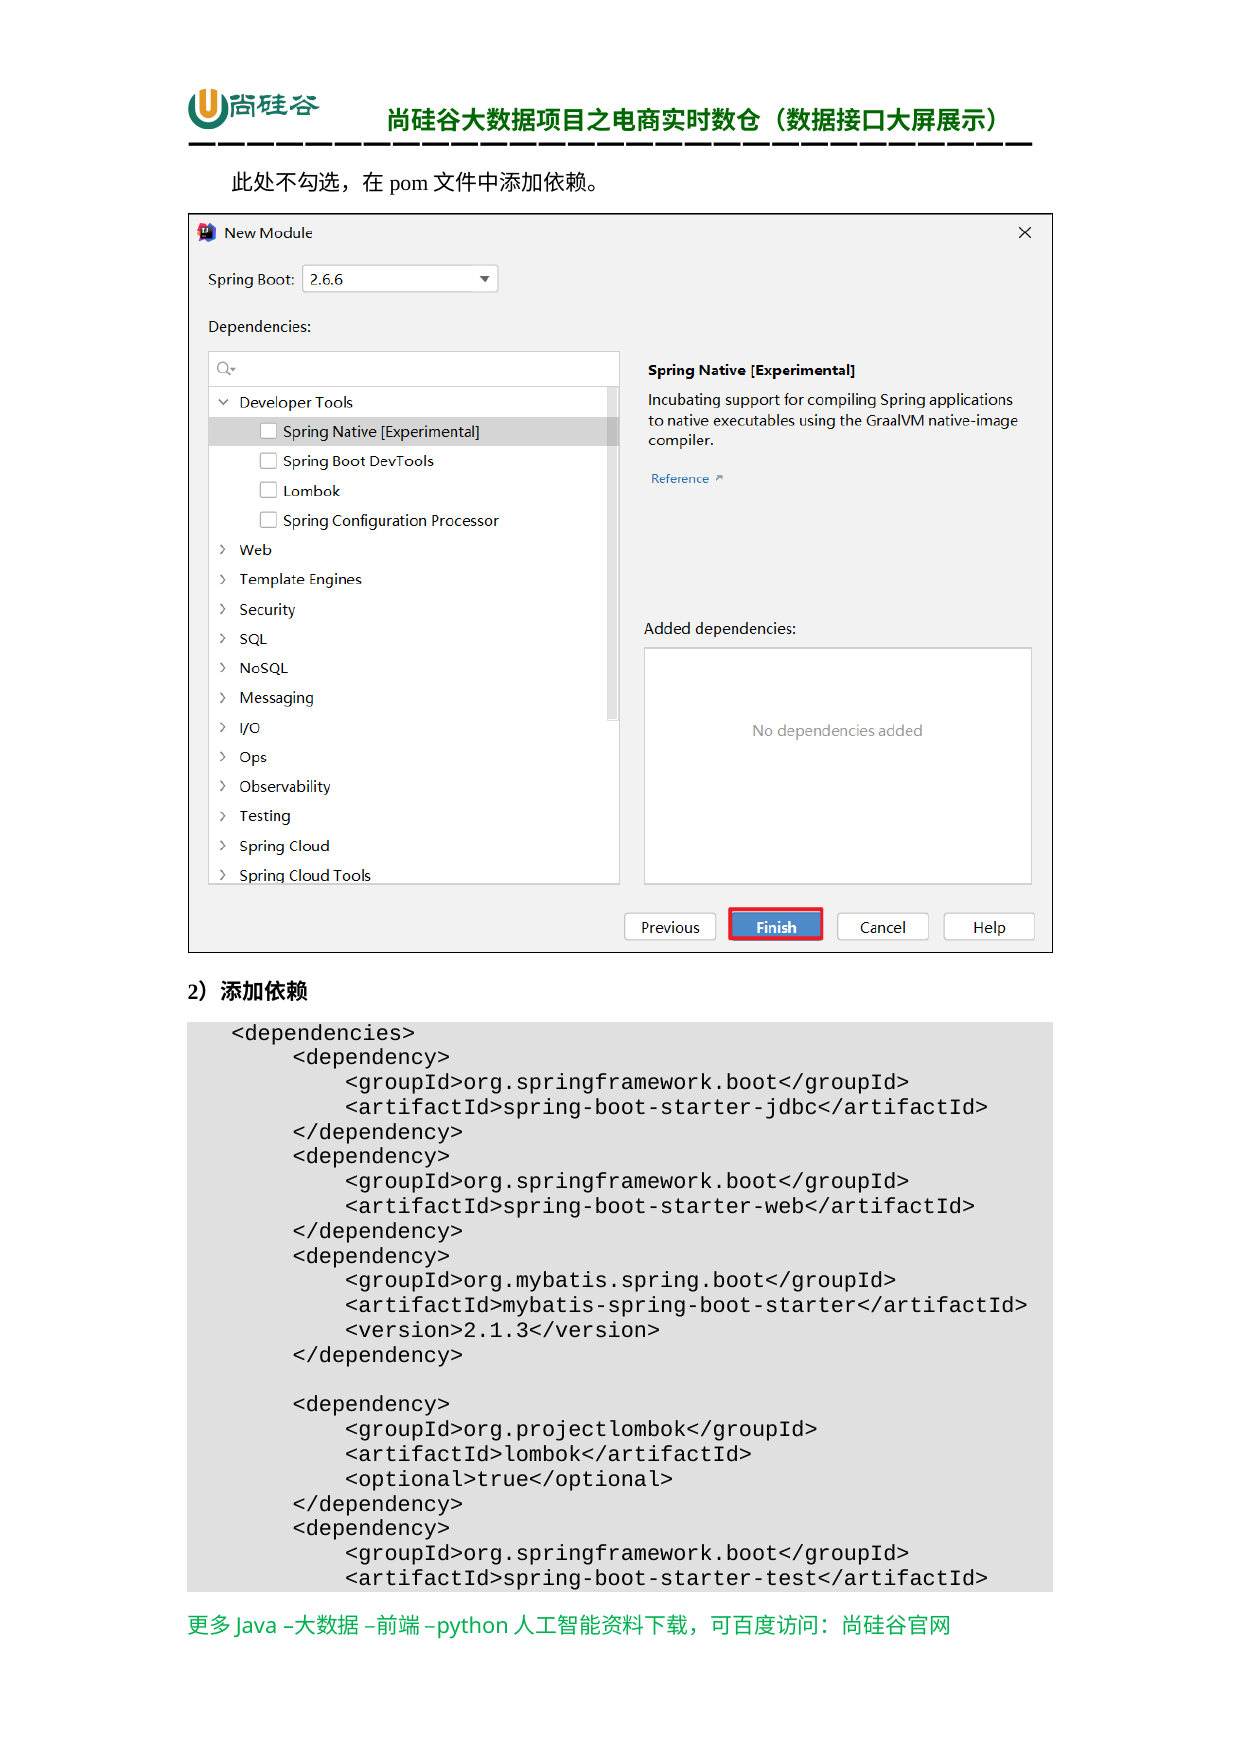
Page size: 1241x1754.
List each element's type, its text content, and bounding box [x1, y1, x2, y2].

text <artifactId>spring-boot-starter-web</artifactId> [187, 1195, 1053, 1220]
text <dependency> [187, 1393, 1053, 1418]
text </dependency> [187, 1344, 1053, 1369]
text 2）添加依赖 [187, 973, 1053, 1006]
text <groupId>org.projectlombok</groupId> [187, 1418, 1053, 1443]
text <artifactId>mybatis-spring-boot-starter</artifactId> [187, 1294, 1053, 1319]
picture [189, 214, 1052, 952]
text </dependency> [187, 1220, 1053, 1245]
picture [187, 88, 321, 130]
text <artifactId>lombok</artifactId> [187, 1443, 1053, 1468]
text </dependency> [187, 1121, 1053, 1146]
text <artifactId>spring-boot-starter-jdbc</artifactId> [187, 1096, 1053, 1121]
text <groupId>org.springframework.boot</groupId> [187, 1542, 1053, 1567]
text </dependency> [187, 1493, 1053, 1517]
text <dependency> [187, 1046, 1053, 1071]
text <groupId>org.springframework.boot</groupId> [187, 1170, 1053, 1195]
text <optional>true</optional> [187, 1468, 1053, 1493]
text <version>2.1.3</version> [187, 1319, 1053, 1344]
text 此处不勾选，在 pom 文件中添加依赖。 [187, 165, 1053, 197]
text <groupId>org.springframework.boot</groupId> [187, 1071, 1053, 1096]
text <dependencies> [187, 1022, 1053, 1046]
text <artifactId>spring-boot-starter-test</artifactId> [187, 1567, 1053, 1592]
text <dependency> [187, 1245, 1053, 1269]
text <groupId>org.mybatis.spring.boot</groupId> [187, 1269, 1053, 1294]
text <dependency> [187, 1146, 1053, 1170]
text <dependency> [187, 1517, 1053, 1542]
